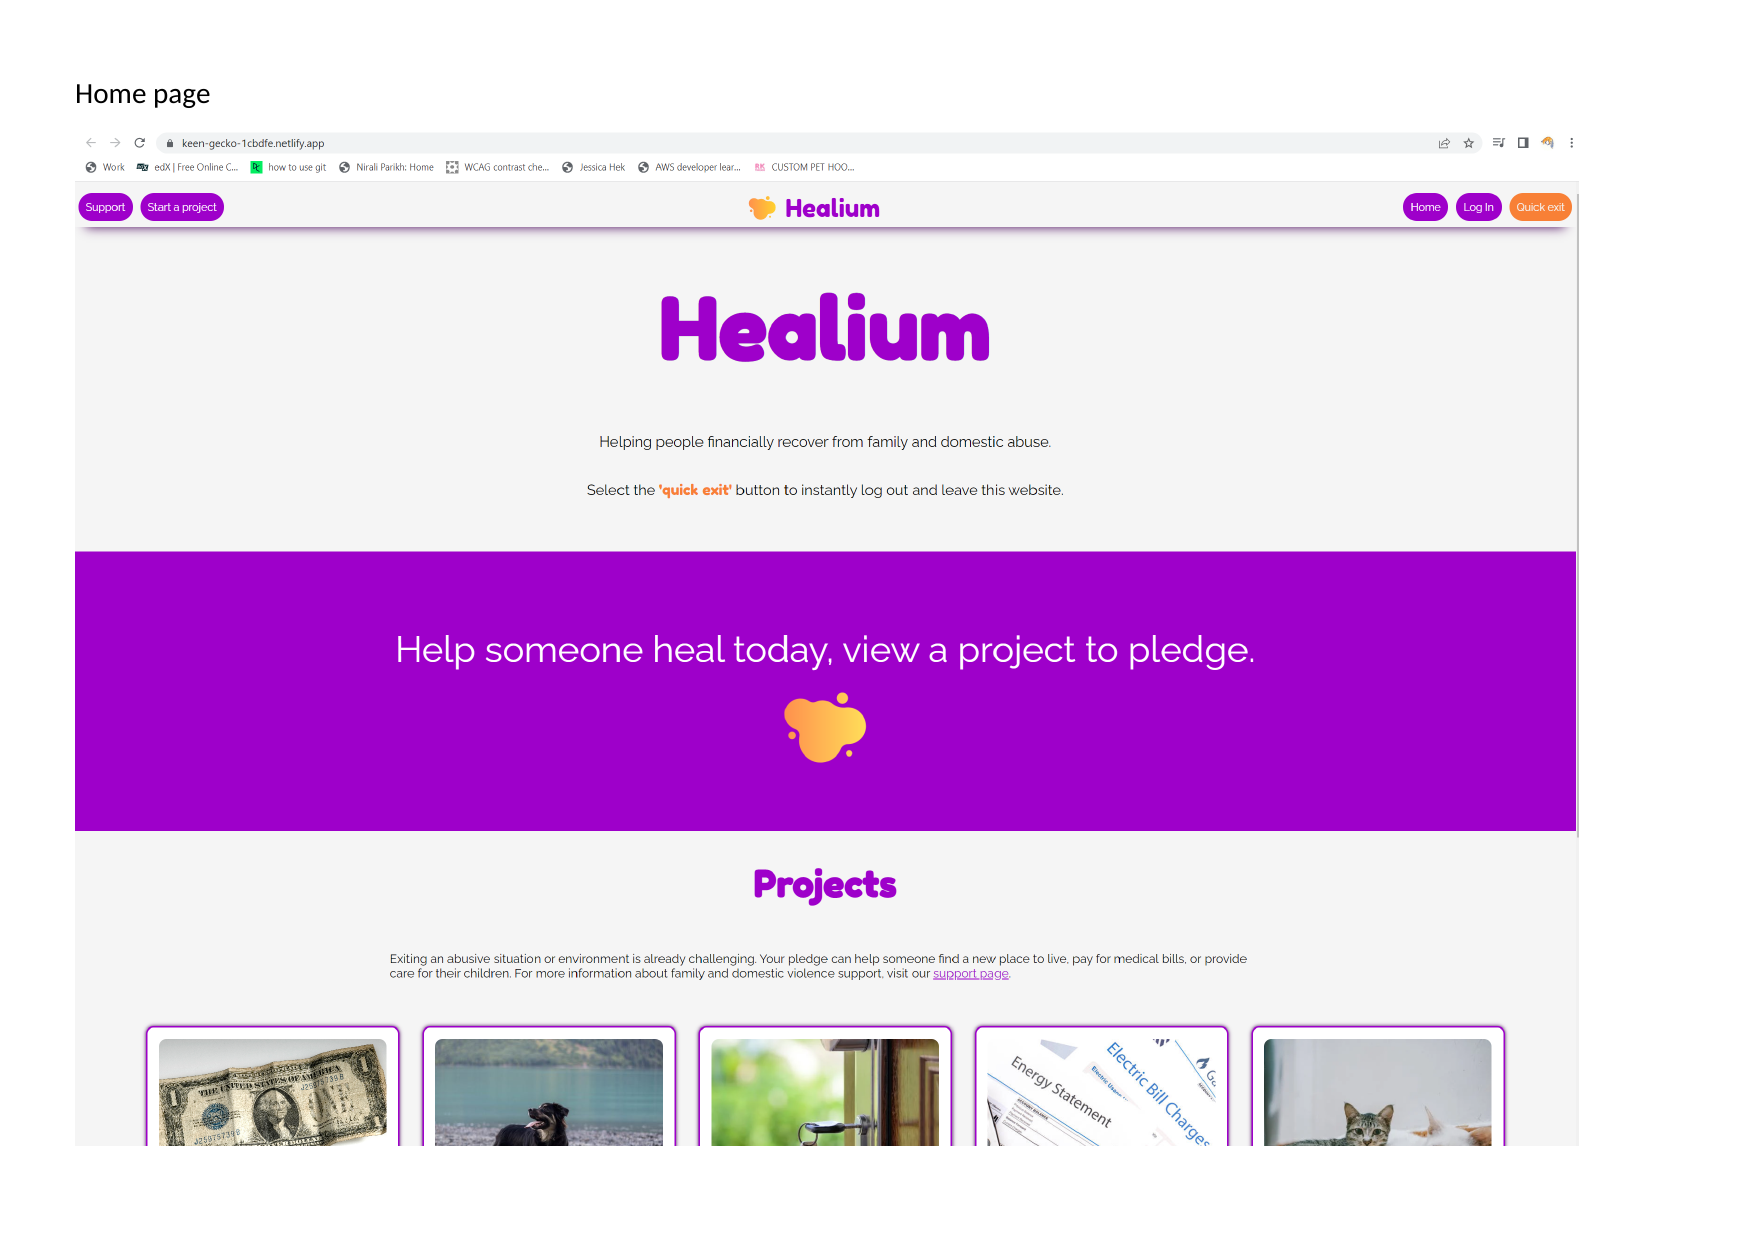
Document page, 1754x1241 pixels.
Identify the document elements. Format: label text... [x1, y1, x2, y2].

picture [75, 130, 1579, 1146]
text Home page [75, 75, 1679, 111]
